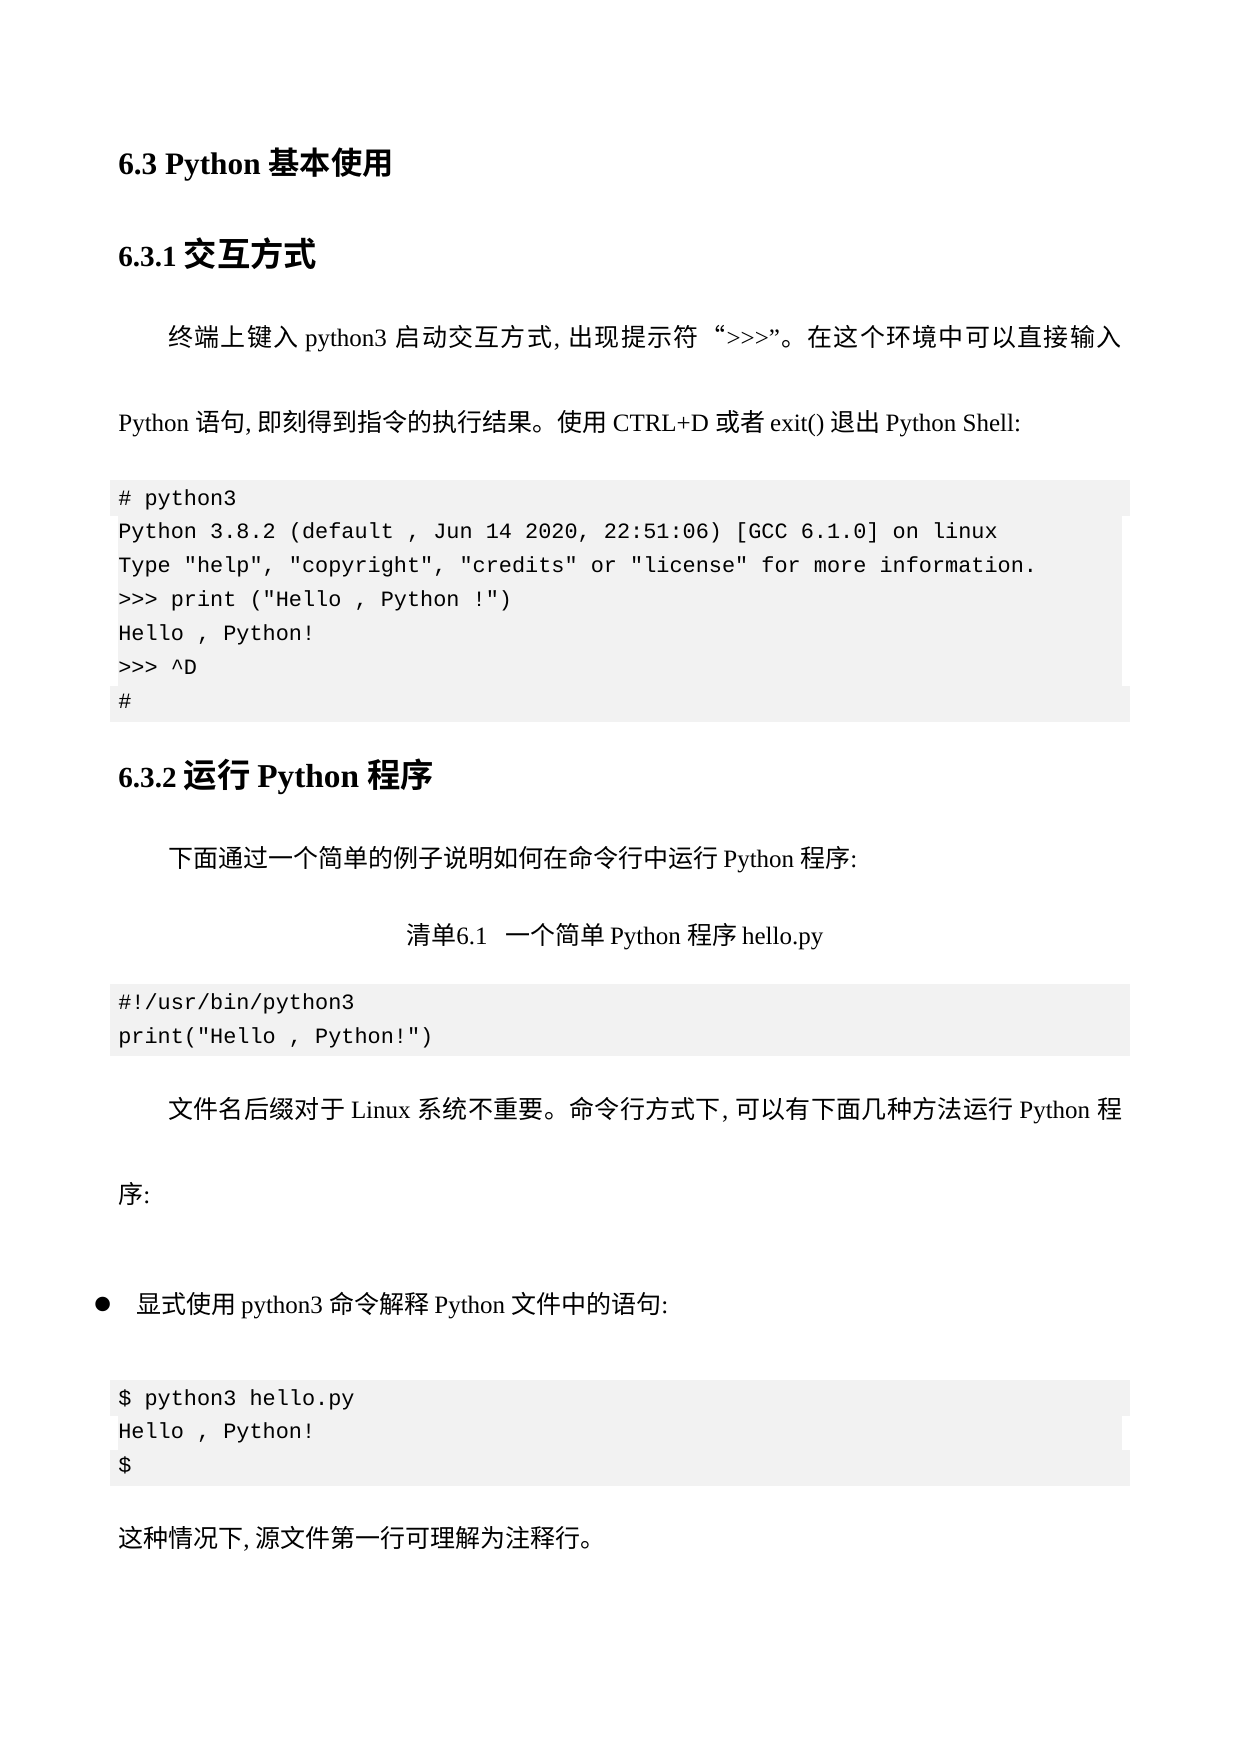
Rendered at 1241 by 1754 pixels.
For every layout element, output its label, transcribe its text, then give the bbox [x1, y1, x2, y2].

text $ python3 hello.py [110, 1380, 1130, 1416]
text print("Hello , Python!") [110, 1020, 1130, 1056]
text 显式使用python3 命令解释Python 文件中的语句: [118, 1269, 1122, 1337]
text 下面通过一个简单的例子说明如何在命令行中运行Python 程序: [118, 822, 1122, 890]
subtitle 运行Python 程序 [118, 739, 1122, 807]
text #!/usr/bin/python3 [110, 984, 1130, 1020]
text Hello , Python! [118, 618, 1122, 652]
list 一个简单Python 程序hello.py [118, 899, 1122, 967]
text # [110, 686, 1130, 722]
subtitle Python 基本使用 [118, 126, 1122, 194]
subtitle 交互方式 [118, 218, 1122, 286]
text >>> ^D [118, 652, 1122, 686]
text >>> print ("Hello , Python !") [118, 584, 1122, 618]
text 终端上键入python3 启动交互方式, 出现提示符“>>>”。在这个环境中可以直接输入Python 语句, 即刻得到指令的执行结果。使用CTRL+D 或者exit() 退出Python Shell: [118, 301, 1122, 454]
text Hello , Python! [118, 1416, 1122, 1450]
text Python 3.8.2 (default , Jun 14 2020, 22:51:06) [GCC 6.1.0] on linux [118, 516, 1122, 550]
text Type "help", "copyright", "credits" or "license" for more information. [118, 550, 1122, 584]
text $ [110, 1450, 1130, 1486]
text 这种情况下, 源文件第一行可理解为注释行。 [118, 1503, 1122, 1571]
text 文件名后缀对于Linux 系统不重要。命令行方式下, 可以有下面几种方法运行Python 程序: [118, 1073, 1122, 1226]
text # python3 [110, 480, 1130, 516]
